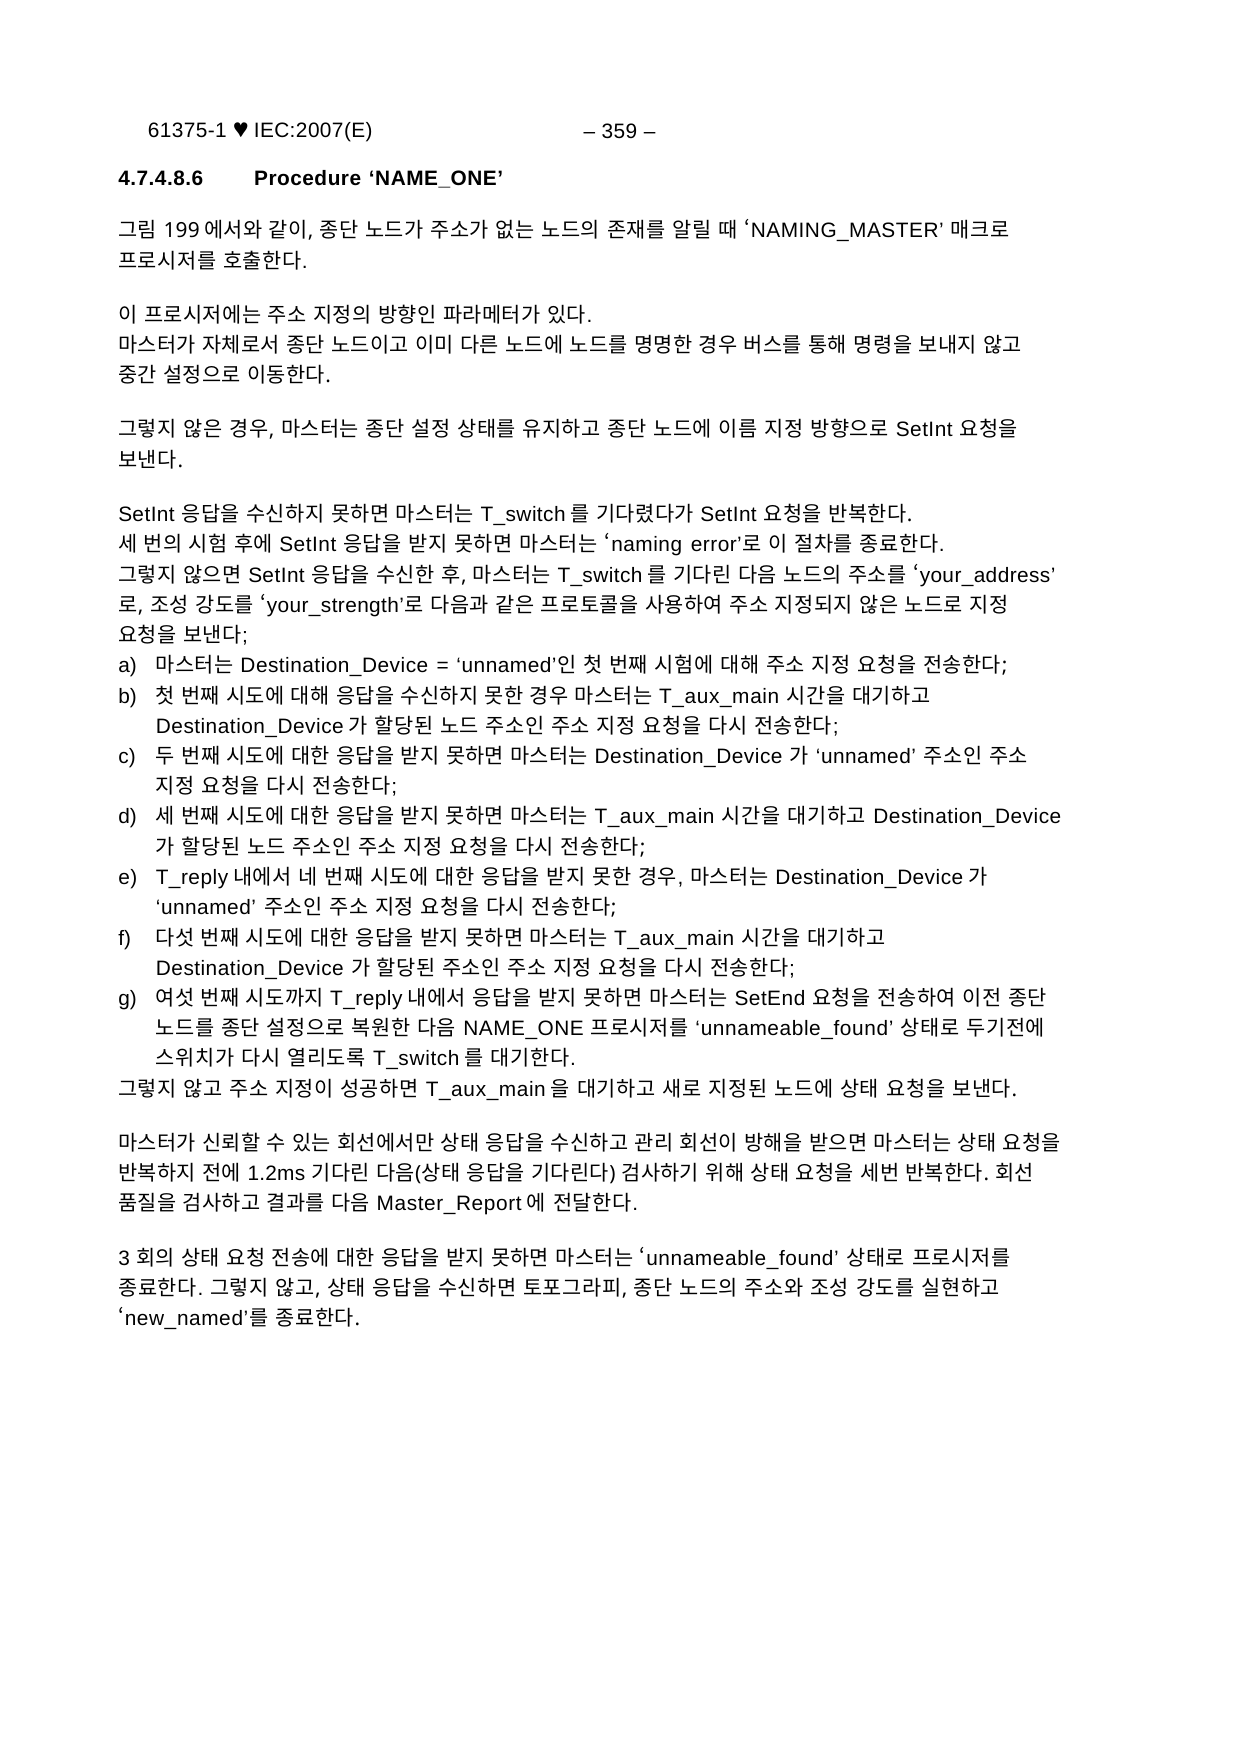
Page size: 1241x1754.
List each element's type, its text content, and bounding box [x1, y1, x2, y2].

list 마스터는 Destination_Device = ‘unnamed’인 첫 번째 시험에 대해 주소 지정 요청을 전송한다; [118, 649, 1063, 679]
text 3 회의 상태 요청 전송에 대한 응답을 받지 못하면 마스터는 ‘unnameable_found’ 상태로 프로시저를 종료한다. 그렇지 않고, 상태 응답을 수신하면 토포그라피, 종단 노드의 주소와 조성 강도를 실현하고 ‘new_named’를 종료한다. [118, 1241, 1063, 1332]
list 세 번째 시도에 대한 응답을 받지 못하면 마스터는 T_aux_main 시간을 대기하고 Destination_Device가 할당된 노드 주소인 주소 지정 요청을 다시 전송한다; [118, 800, 1063, 860]
list 여섯 번째 시도까지 T_reply내에서 응답을 받지 못하면 마스터는 SetEnd 요청을 전송하여 이전 종단 노드를 종단 설정으로 복원한 다음 NAME_ONE 프로시저를 ‘unnameable_found’ 상태로 두기전에 스위치가 다시 열리도록 T_switch를 대기한다. [118, 981, 1063, 1072]
list 첫 번째 시도에 대해 응답을 수신하지 못한 경우 마스터는 T_aux_main 시간을 대기하고 Destination_Device가 할당된 노드 주소인 주소 지정 요청을 다시 전송한다; [118, 679, 1063, 739]
text 세 번의 시험 후에 SetInt 응답을 받지 못하면 마스터는 ‘naming error’로 이 절차를 종료한다. [118, 528, 1063, 558]
text 그렇지 않은 경우, 마스터는 종단 설정 상태를 유지하고 종단 노드에 이름 지정 방향으로 SetInt 요청을 보낸다. [118, 413, 1063, 473]
subtitle Procedure ‘NAME_ONE’ [118, 166, 1063, 189]
text 그렇지 않고 주소 지정이 성공하면 T_aux_main을 대기하고 새로 지정된 노드에 상태 요청을 보낸다. [118, 1072, 1063, 1102]
text 마스터가 신뢰할 수 있는 회선에서만 상태 응답을 수신하고 관리 회선이 방해을 받으면 마스터는 상태 요청을 반복하지 전에 1.2ms 기다린 다음(상태 응답을 기다린다) 검사하기 위해 상태 요청을 세번 반복한다. 회선 품질을 검사하고 결과를 다음 Master_Report에 전달한다. [118, 1126, 1063, 1217]
list 다섯 번째 시도에 대한 응답을 받지 못하면 마스터는 T_aux_main 시간을 대기하고 Destination_Device 가 할당된 주소인 주소 지정 요청을 다시 전송한다; [118, 921, 1063, 981]
text 그렇지 않으면 SetInt 응답을 수신한 후, 마스터는 T_switch를 기다린 다음 노드의 주소를 ‘your_address’로, 조성 강도를 ‘your_strength’로 다음과 같은 프로토콜을 사용하여 주소 지정되지 않은 노드로 지정 요청을 보낸다; [118, 558, 1063, 649]
text 마스터가 자체로서 종단 노드이고 이미 다른 노드에 노드를 명명한 경우 버스를 통해 명령을 보내지 않고 중간 설정으로 이동한다. [118, 328, 1063, 389]
text 그림 199에서와 같이, 종단 노드가 주소가 없는 노드의 존재를 알릴 때 ‘NAMING_MASTER’ 매크로 프로시저를 호출한다. [118, 213, 1063, 274]
text 이 프로시저에는 주소 지정의 방향인 파라메터가 있다. [118, 298, 1063, 328]
text SetInt 응답을 수신하지 못하면 마스터는 T_switch를 기다렸다가 SetInt 요청을 반복한다. [118, 497, 1063, 528]
list 두 번째 시도에 대한 응답을 받지 못하면 마스터는 Destination_Device 가 ‘unnamed’ 주소인 주소 지정 요청을 다시 전송한다; [118, 739, 1063, 800]
list T_reply내에서 네 번째 시도에 대한 응답을 받지 못한 경우, 마스터는 Destination_Device가 ‘unnamed’ 주소인 주소 지정 요청을 다시 전송한다; [118, 860, 1063, 921]
